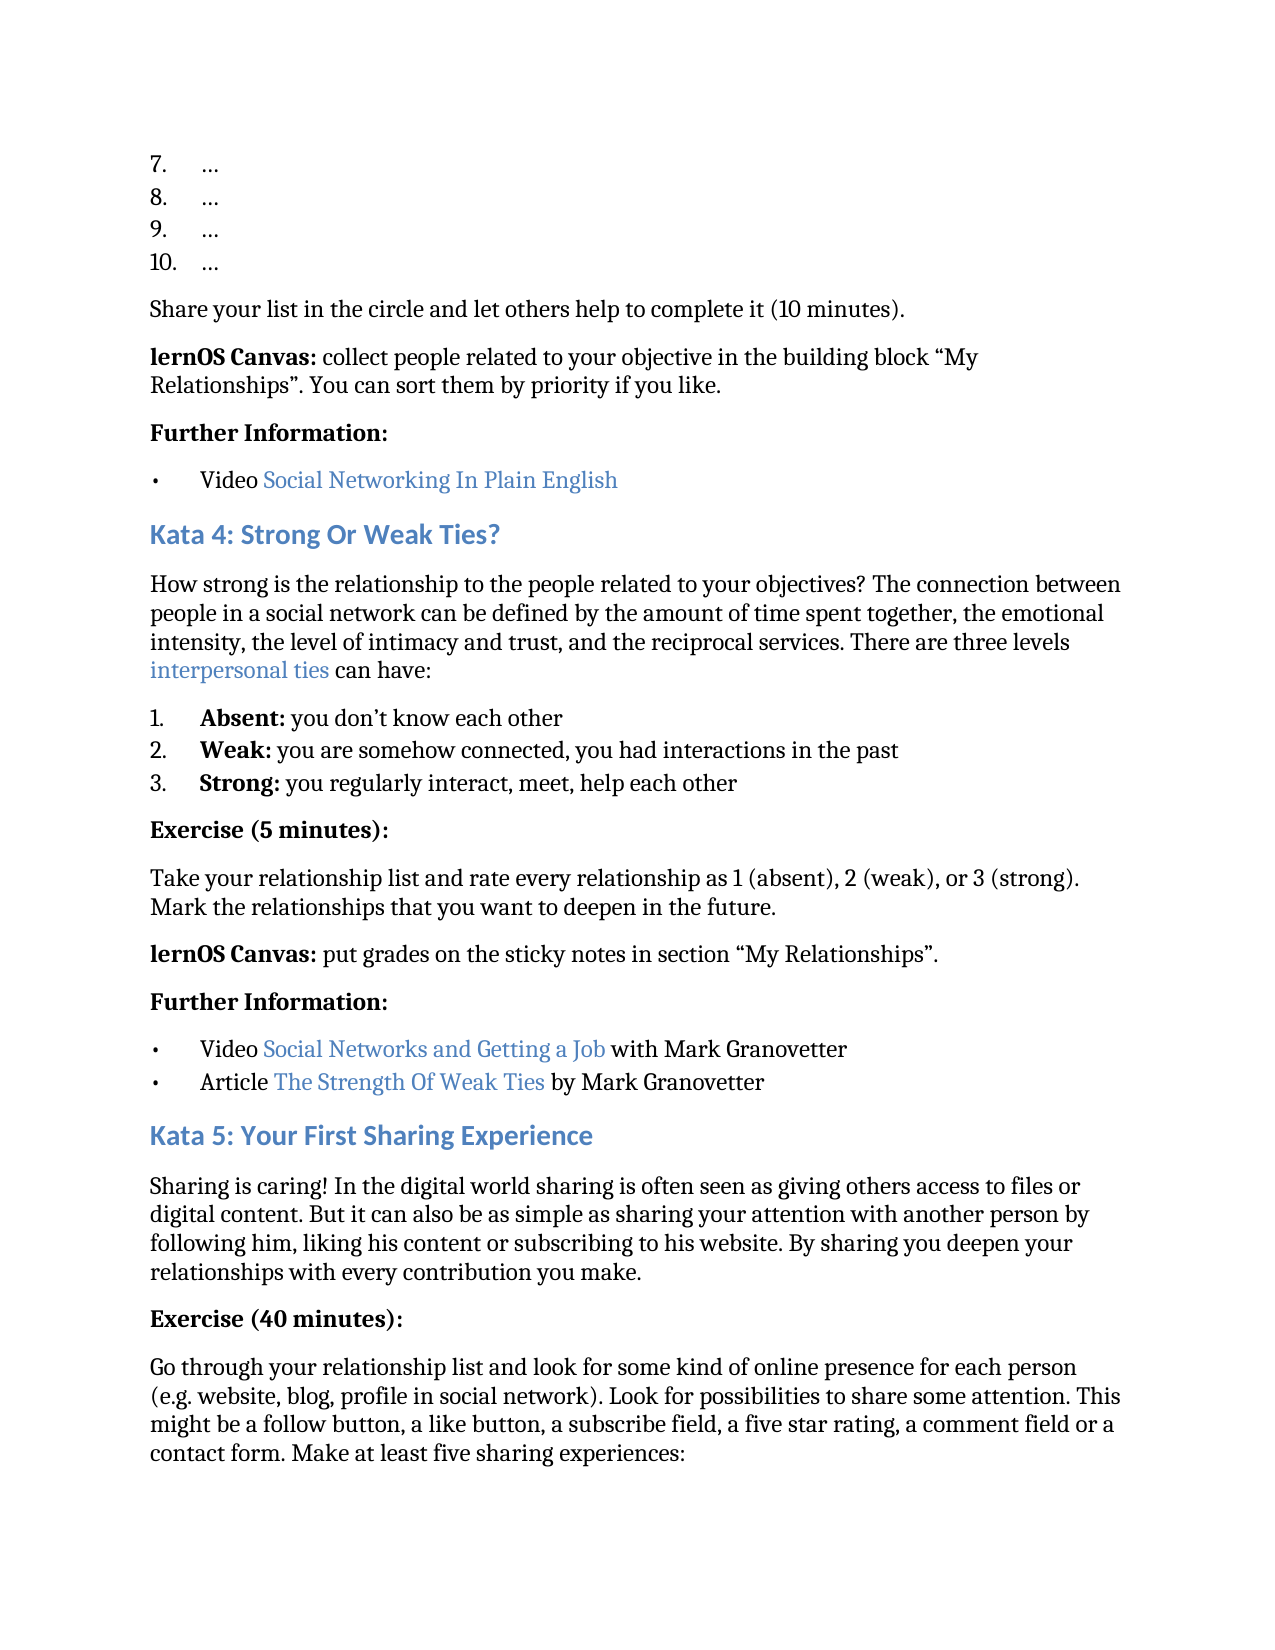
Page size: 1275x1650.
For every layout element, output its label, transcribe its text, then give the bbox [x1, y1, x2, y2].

list … [150, 182, 1125, 211]
list Strong: you regularly interact, meet, help each other [150, 769, 1125, 798]
list Weak: you are somehow connected, you had interactions in the past [150, 736, 1125, 765]
text Sharing is caring! In the digital world sharing is often seen as giving others access to files or digital content. But it can also be as simple as sharing your attention with another person by following him, liking his content or subscribing to his website. By sharing you deepen your relationships with every contribution you make. [150, 1172, 1125, 1287]
list … [150, 150, 1125, 179]
text Share your list in the circle and let others help to complete it (10 minutes). [150, 295, 1125, 324]
text Take your relationship list and rate every relationship as 1 (absent), 2 (weak), or 3 (strong). Mark the relationships that you want to deepen in the future. [150, 864, 1125, 921]
list Absent: you don’t know each other [150, 704, 1125, 733]
subtitle Kata 4: Strong Or Weak Ties? [150, 516, 1125, 551]
text Further Information: [150, 988, 1125, 1016]
list Video Social Networks and Getting a Job with Mark Granovetter [150, 1035, 1125, 1064]
text lernOS Canvas: collect people related to your objective in the building block “My Relationships”. You can sort them by priority if you like. [150, 342, 1125, 400]
list Article The Strength Of Weak Ties by Mark Granovetter [150, 1068, 1125, 1096]
list … [150, 215, 1125, 244]
text lernOS Canvas: put grades on the sticky notes in section “My Relationships”. [150, 940, 1125, 969]
list Video Social Networking In Plain English [150, 466, 1125, 495]
text Further Information: [150, 419, 1125, 447]
text How strong is the relationship to the people related to your objectives? The connection between people in a social network can be defined by the amount of time spent together, the emotional intensity, the level of intimacy and trust, and the reciprocal services. There are three levels interpersonal ties can have: [150, 570, 1125, 685]
subtitle Kata 5: Your First Sharing Experience [150, 1117, 1125, 1153]
text Exercise (40 minutes): [150, 1305, 1125, 1334]
text Go through your relationship list and look for some kind of online presence for each person (e.g. website, blog, profile in social network). Look for possibilities to share some attention. This might be a follow button, a like button, a subscribe field, a five star rating, a comment field or a contact form. Make at least five sharing experiences: [150, 1353, 1125, 1468]
list … [150, 247, 1125, 276]
text Exercise (5 minutes): [150, 816, 1125, 845]
